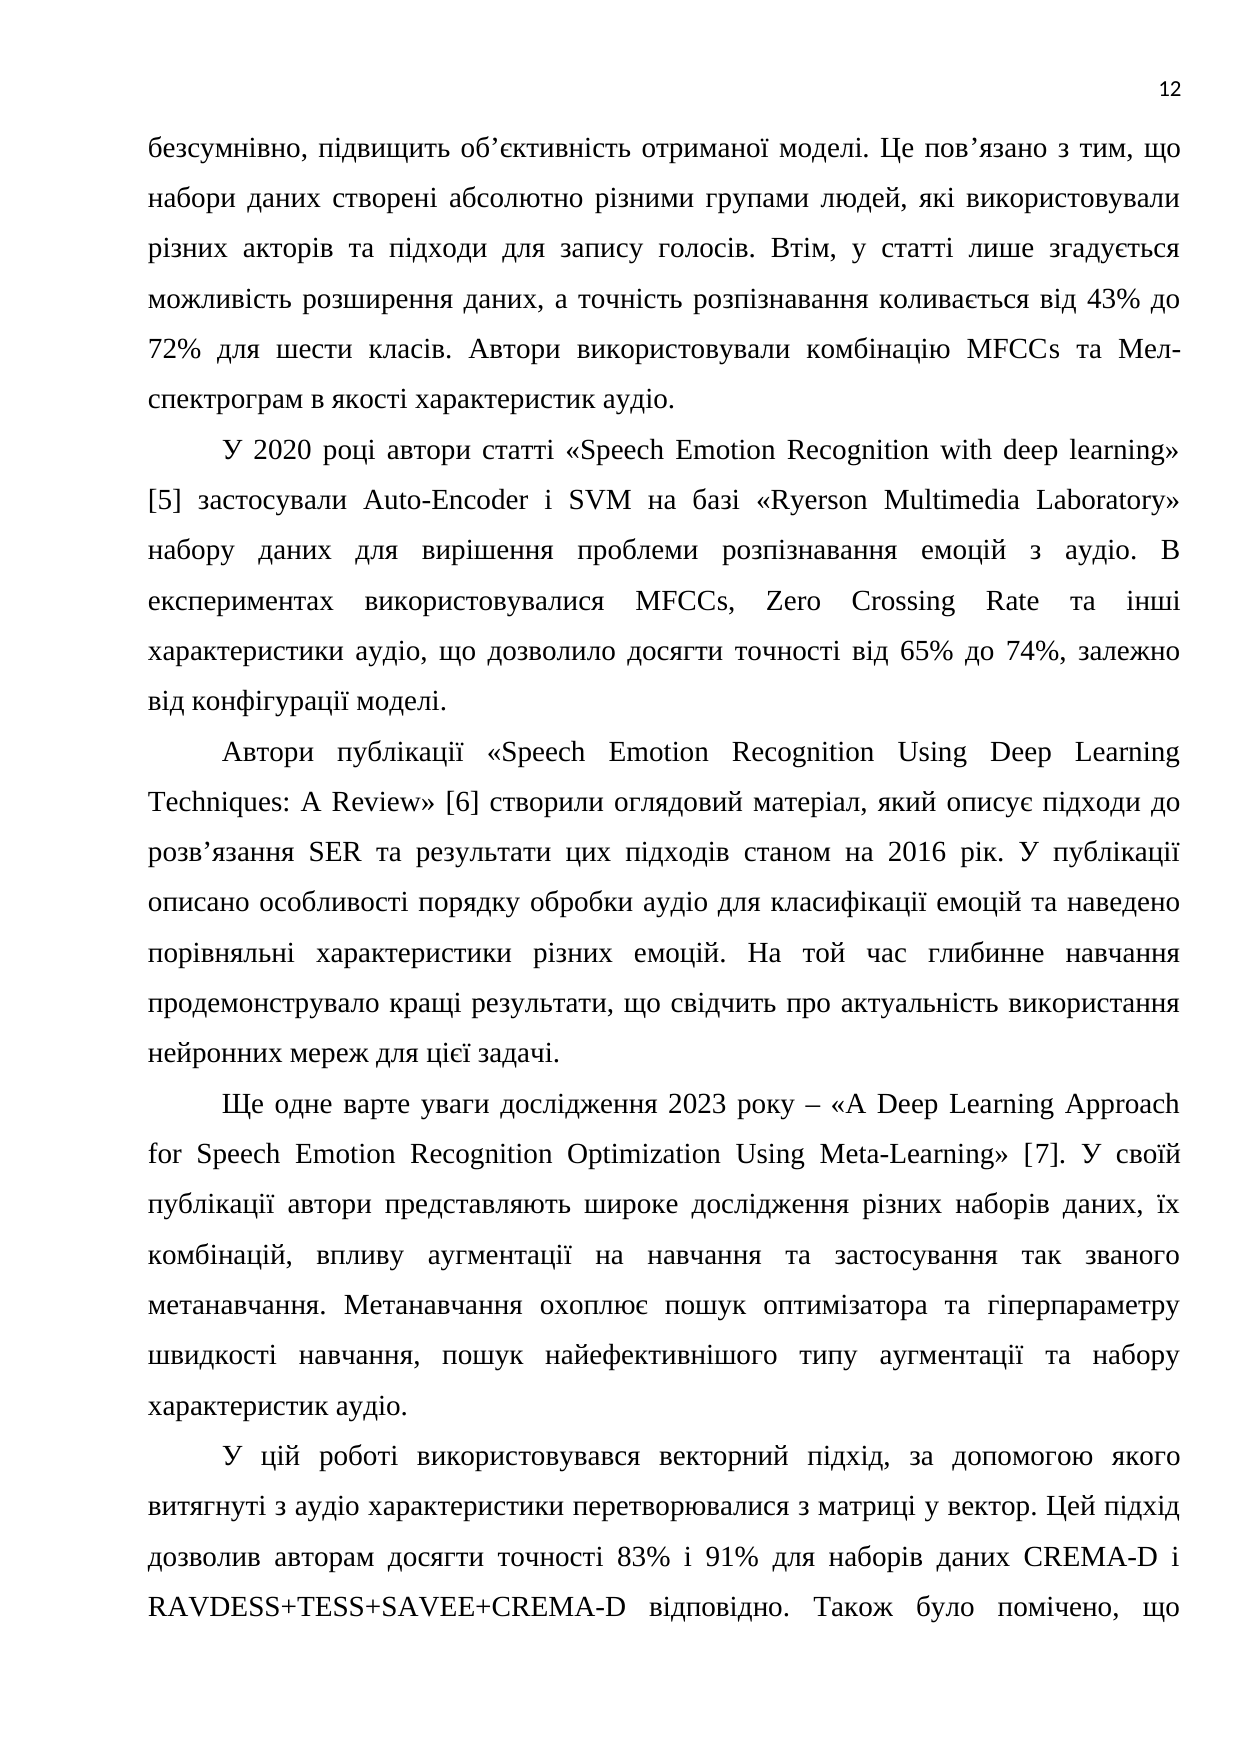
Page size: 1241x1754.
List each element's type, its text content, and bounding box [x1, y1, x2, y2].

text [148, 1438, 1181, 1622]
text У 2020 році автори статті «Speech Emotion Recognition with deep learning» [5] застосували Auto-Encoder і SVM на базі «Ryerson Multimedia Laboratory» набору даних для вирішення проблеми розпізнавання емоцій з аудіо. В експериментах використовувалися MFCCs, Zero Crossing Rate та інші характеристики аудіо, що дозволило досягти точності від 65% до 74%, залежно від конфігурації моделі. [148, 432, 1181, 717]
text Ще одне варте уваги дослідження 2023 року – «A Deep Learning Approach for Speech Emotion Recognition Optimization Using Meta-Learning» [7]. У своїй публікації автори представляють широке дослідження різних наборів даних, їх комбінацій, впливу аугментації на навчання та застосування так званого метанавчання. Метанавчання охоплює пошук оптимізатора та гіперпараметру швидкості навчання, пошук найефективнішого типу аугментації та набору характеристик аудіо. [148, 1086, 1181, 1421]
text Автори публікації «Speech Emotion Recognition Using Deep Learning Techniques: A Review» [6] створили оглядовий матеріал, який описує підходи до розв’язання SER та результати цих підходів станом на 2016 рік. У публікації описано особливості порядку обробки аудіо для класифікації емоцій та наведено порівняльні характеристики різних емоцій. На той час глибинне навчання продемонструвало кращі результати, що свідчить про актуальність використання нейронних мереж для цієї задачі. [148, 734, 1181, 1069]
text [148, 130, 1181, 415]
